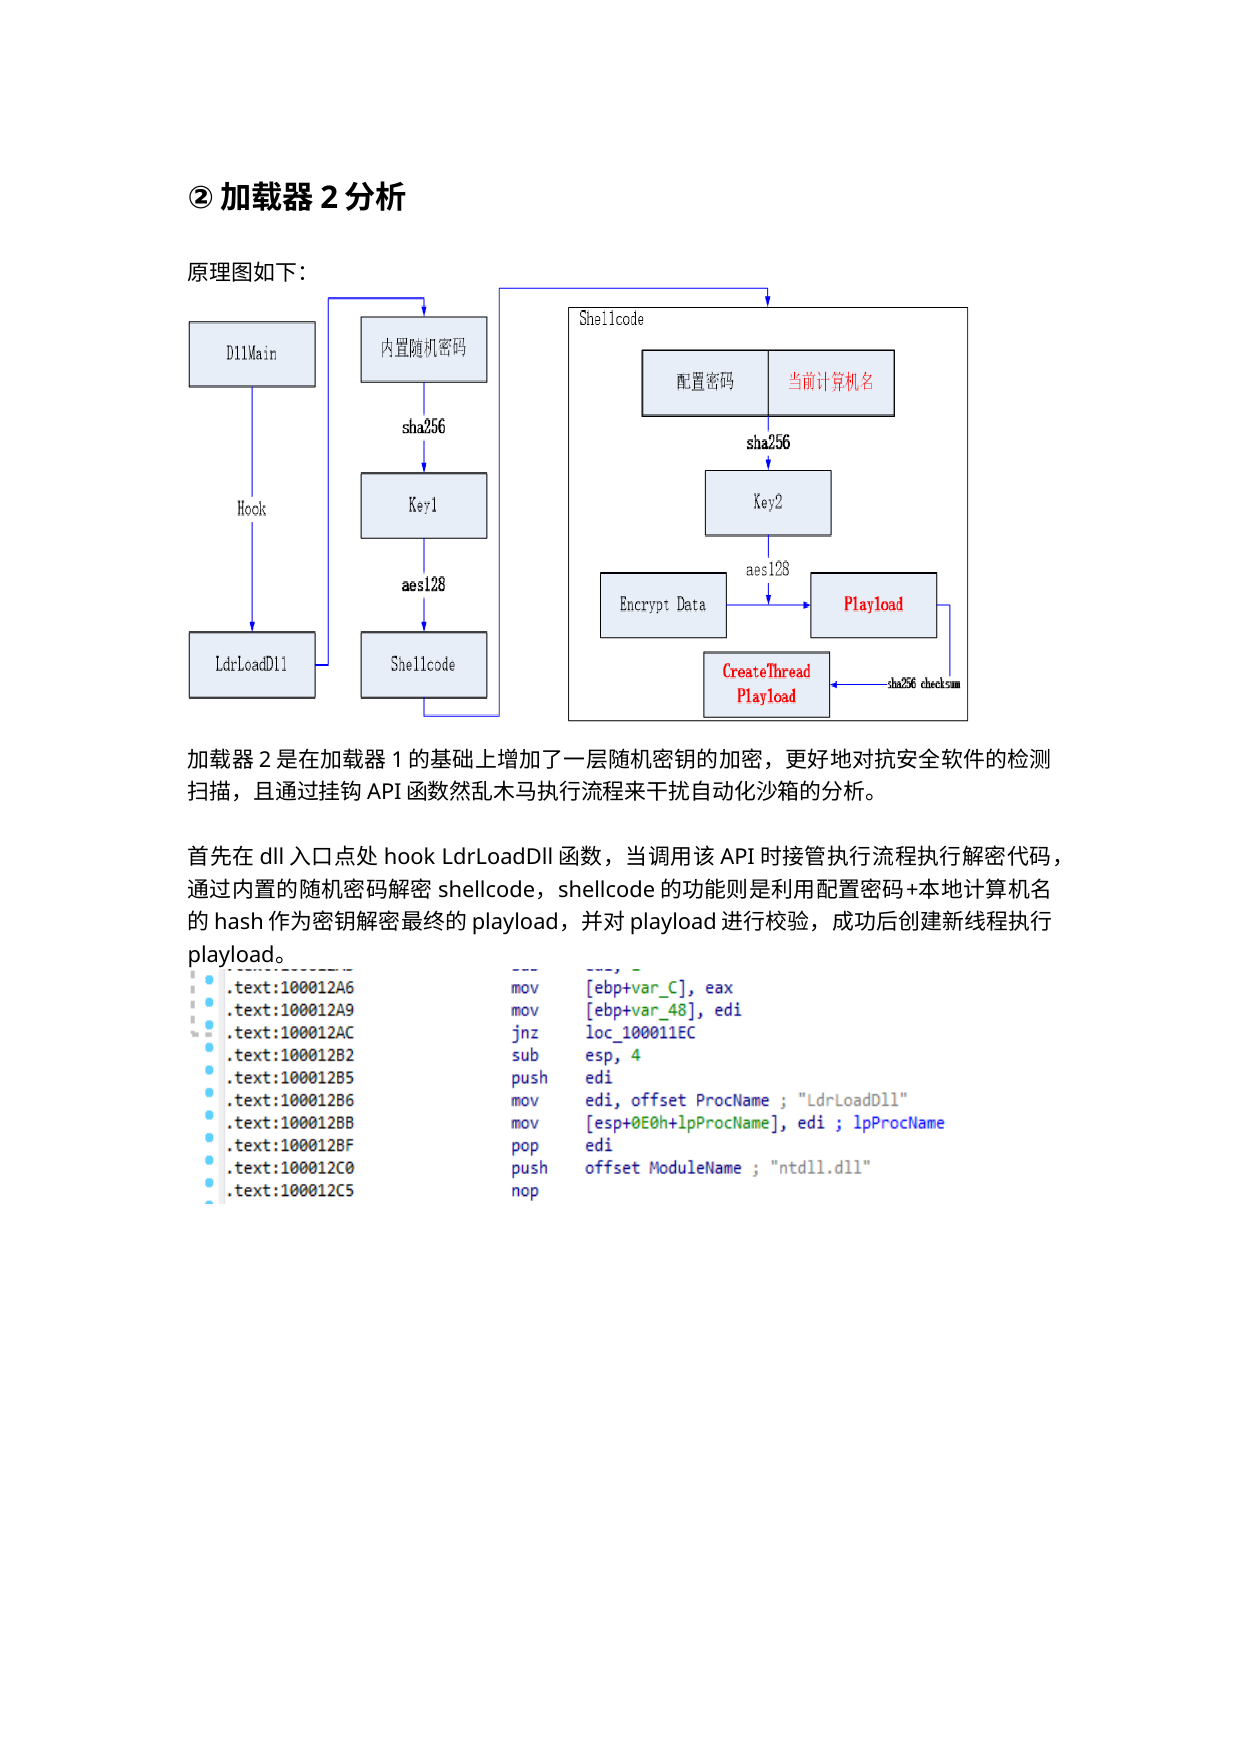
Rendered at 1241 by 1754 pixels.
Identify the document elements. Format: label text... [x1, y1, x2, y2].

text 首先在dll入口点处hook LdrLoadDll函数，当调用该API时接管执行流程执行解密代码，通过内置的随机密码解密shellcode，shellcode的功能则是利用配置密码+本地计算机名的hash作为密钥解密最终的playload，并对playload进行校验，成功后创建新线程执行playload。 [187, 839, 1053, 969]
text 加载器2是在加载器1的基础上增加了一层随机密钥的加密，更好地对抗安全软件的检测扫描，且通过挂钩API函数然乱木马执行流程来干扰自动化沙箱的分析。 [187, 742, 1053, 807]
subtitle ②加载器2分析 [187, 162, 1053, 227]
picture [187, 969, 969, 1204]
picture [187, 286, 969, 724]
text 原理图如下： [187, 254, 1053, 287]
